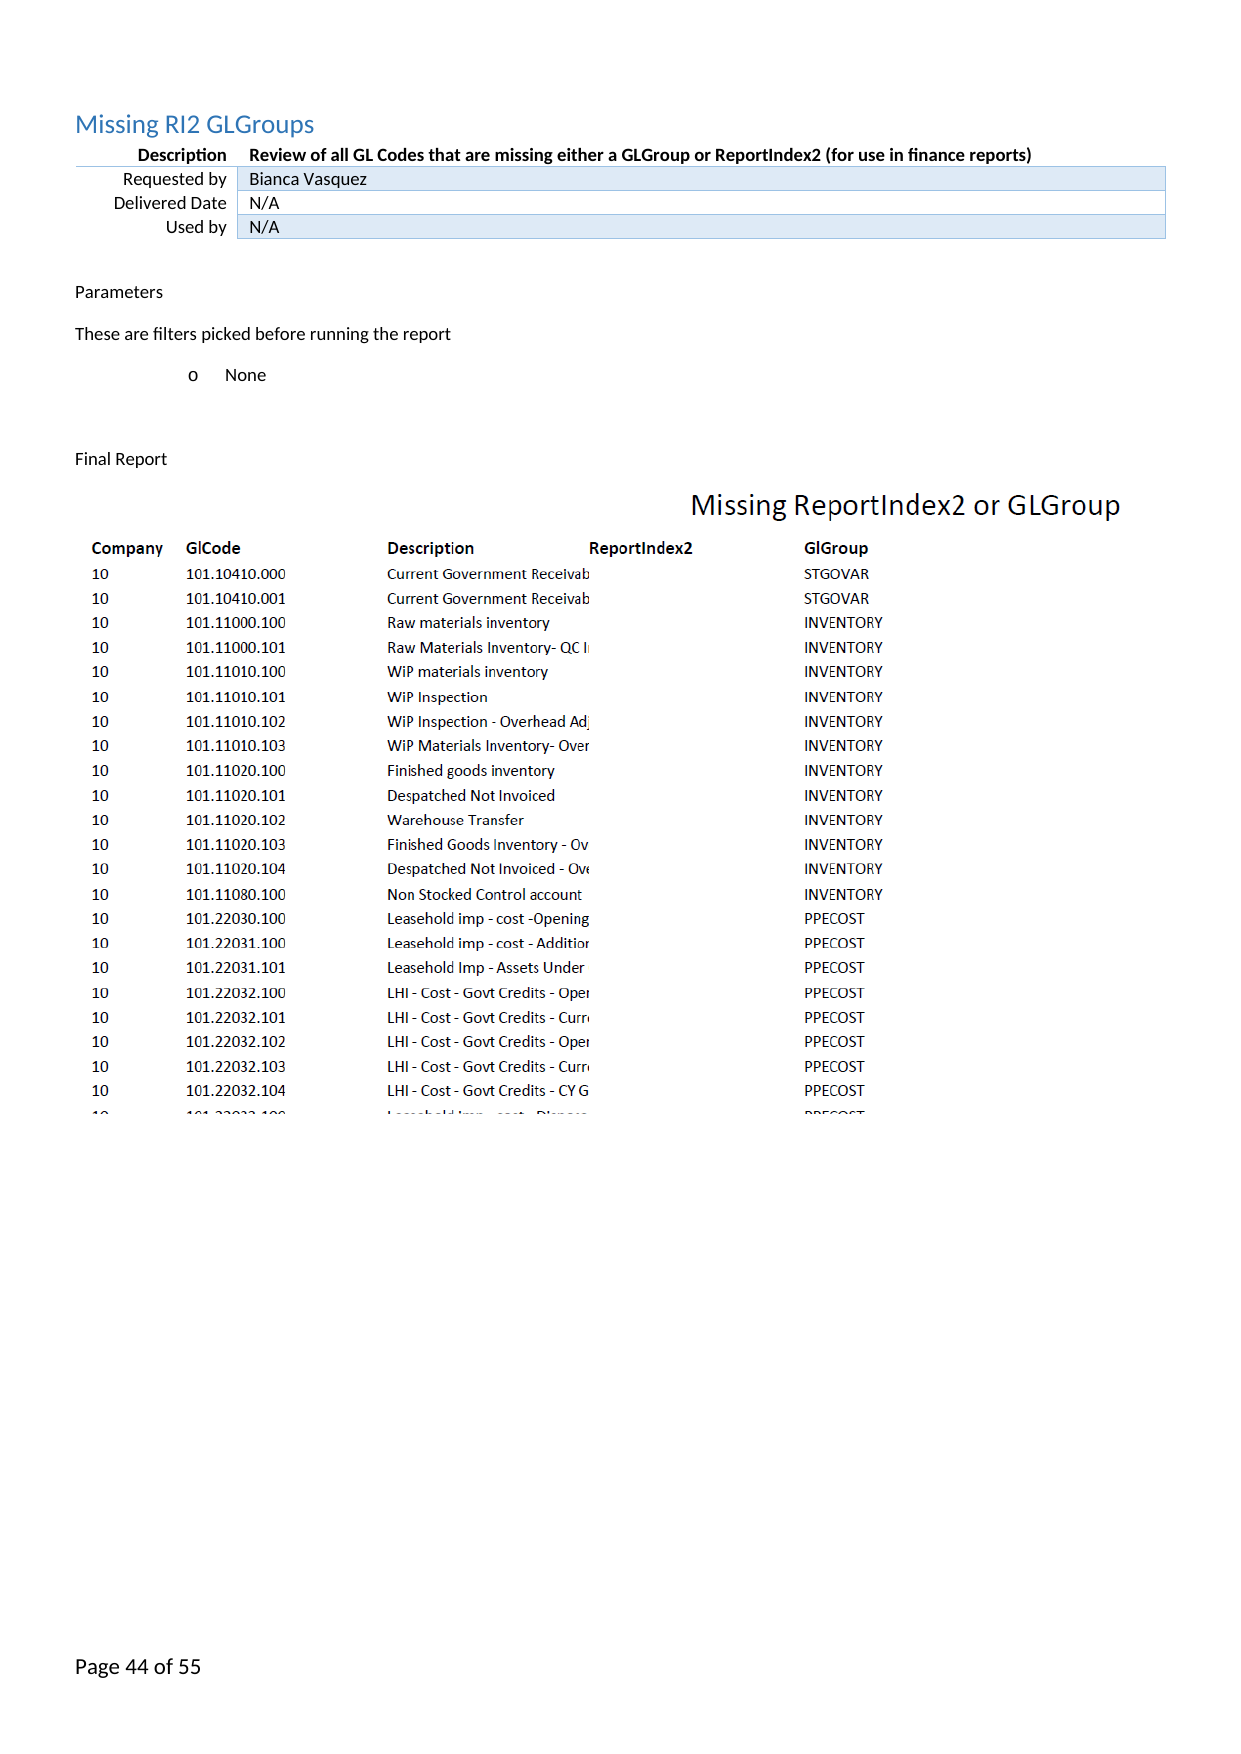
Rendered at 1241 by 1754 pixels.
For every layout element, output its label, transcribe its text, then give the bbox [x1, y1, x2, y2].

text These are filters picked before running the report [75, 322, 1165, 345]
text Parameters [75, 280, 1165, 303]
table_header Description [76, 143, 238, 166]
table_header Review of all GL Codes that are missing either a GLGroup or ReportIndex2 (for use in finance reports) [238, 143, 1165, 166]
table_cell Used by [76, 214, 237, 238]
table_cell N/A [238, 191, 1165, 214]
list None [187, 363, 1165, 387]
picture [75, 488, 1166, 1114]
table_cell N/A [238, 215, 1165, 238]
table_cell Bianca Vasquez [238, 167, 1165, 190]
text Final Report [75, 447, 1165, 470]
subtitle Missing RI2 GLGroups [75, 108, 1165, 141]
table_cell Requested by [76, 167, 237, 190]
table_cell Delivered Date [76, 190, 237, 214]
